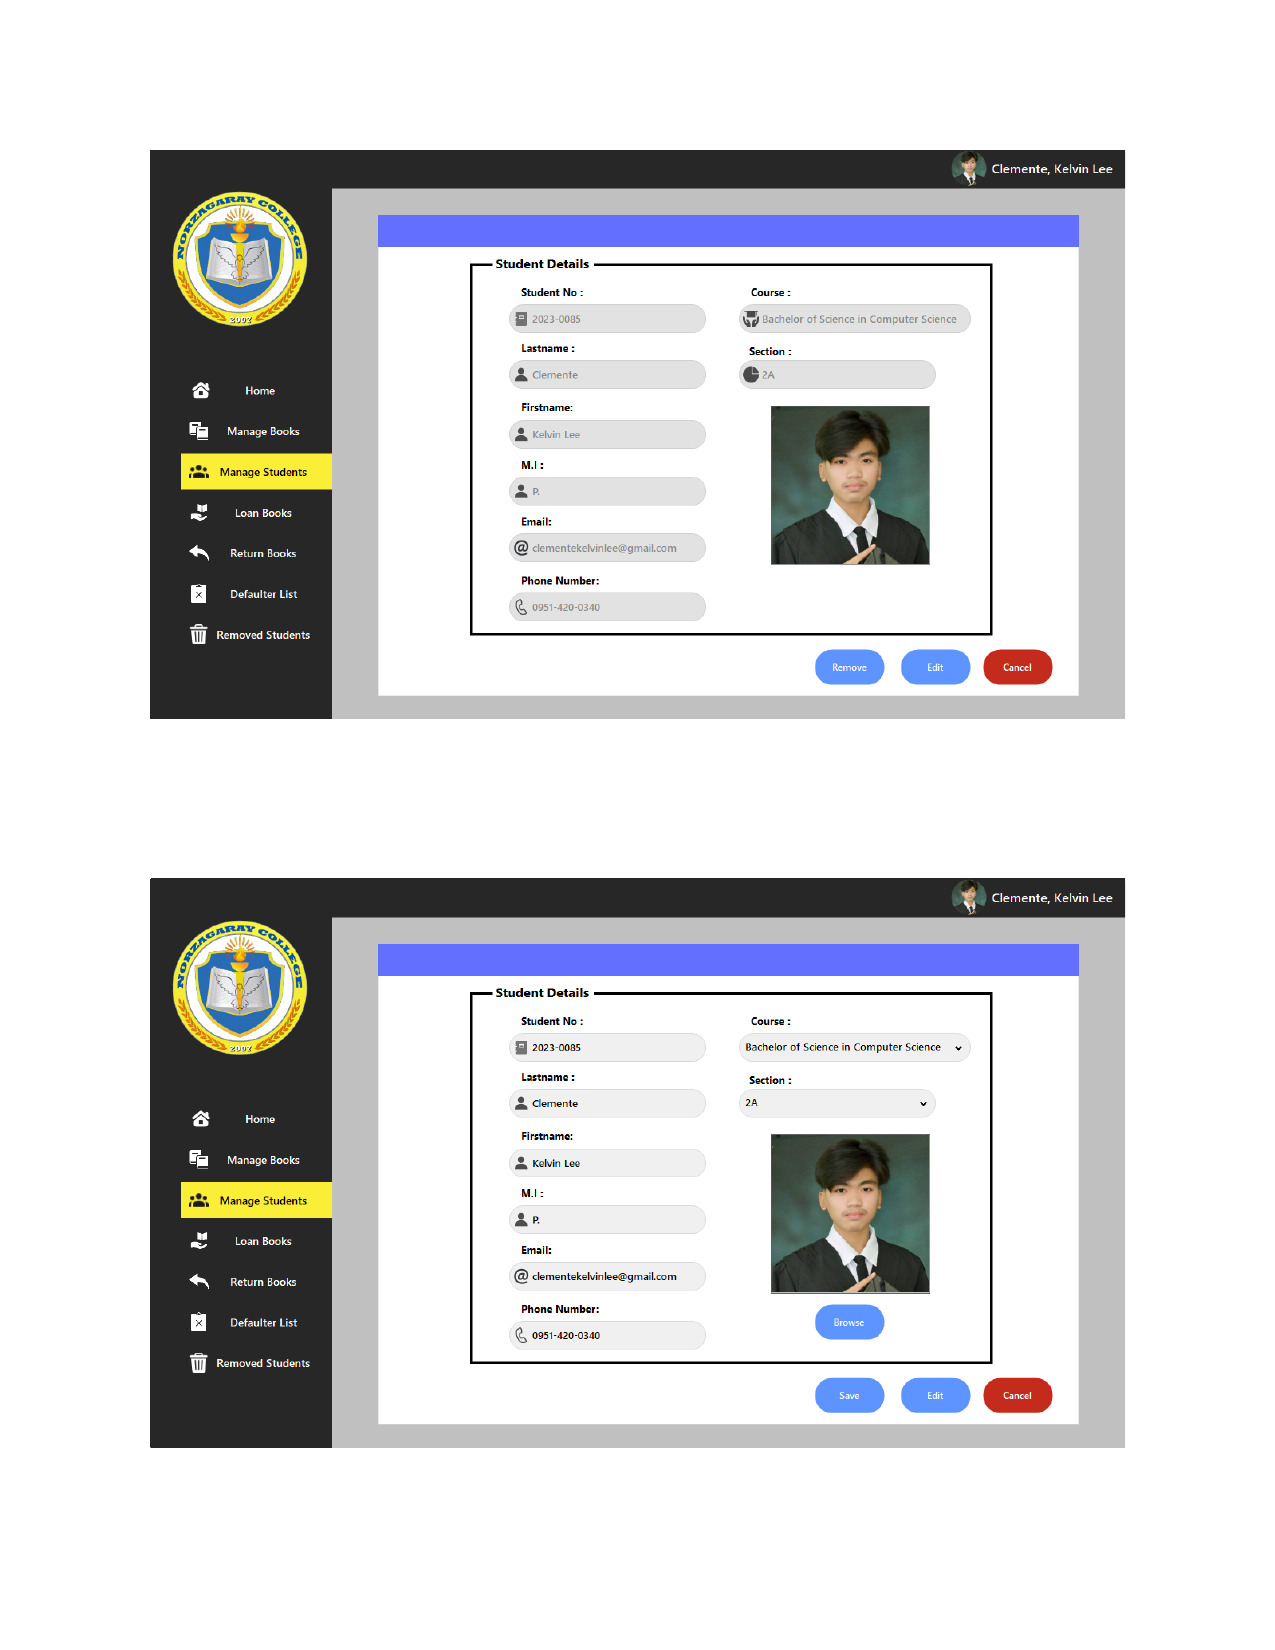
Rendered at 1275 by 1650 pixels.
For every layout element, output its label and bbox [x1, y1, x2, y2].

picture [150, 878, 1125, 1448]
picture [150, 150, 1125, 719]
